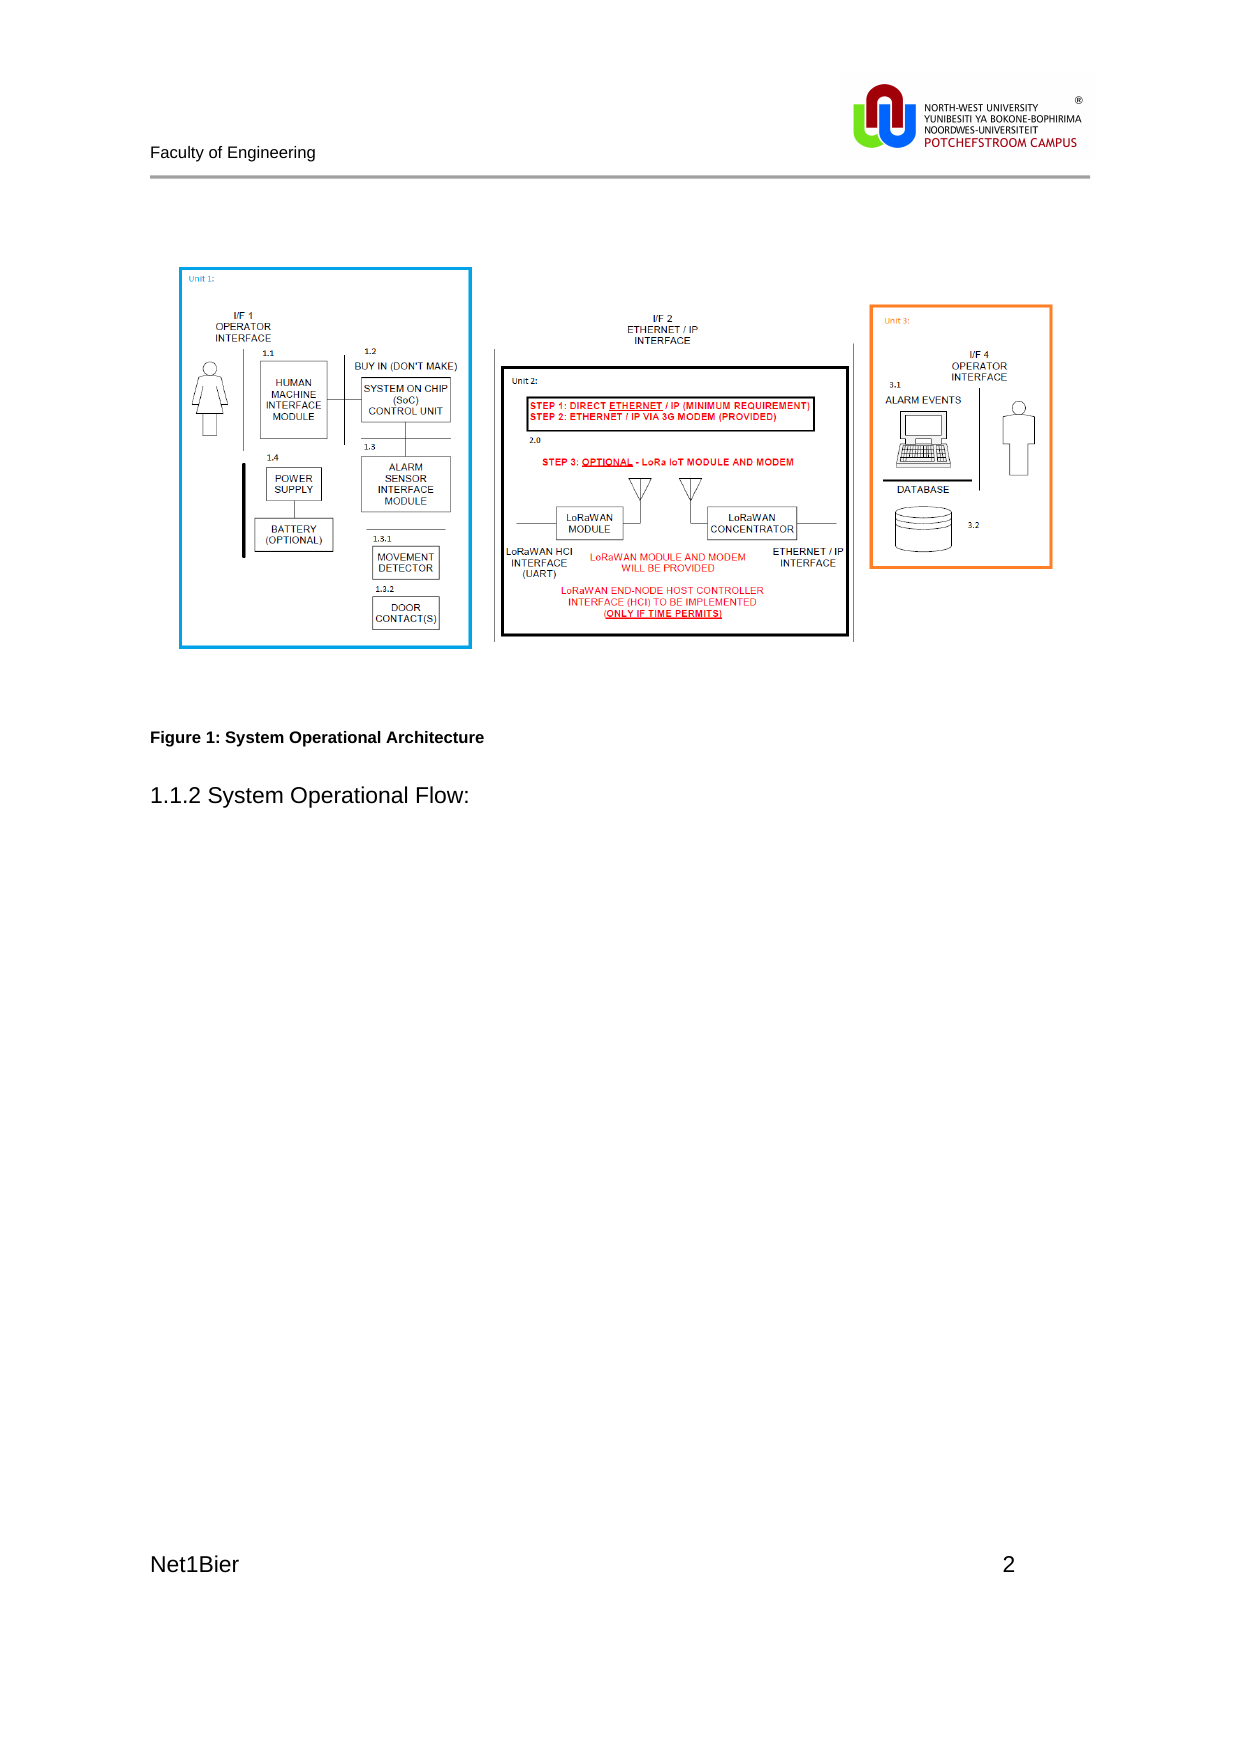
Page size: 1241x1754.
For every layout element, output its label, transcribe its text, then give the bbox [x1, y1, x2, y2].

text 1.1.2 System Operational Flow: [150, 782, 1090, 808]
picture [150, 240, 1088, 690]
picture [840, 73, 1095, 159]
